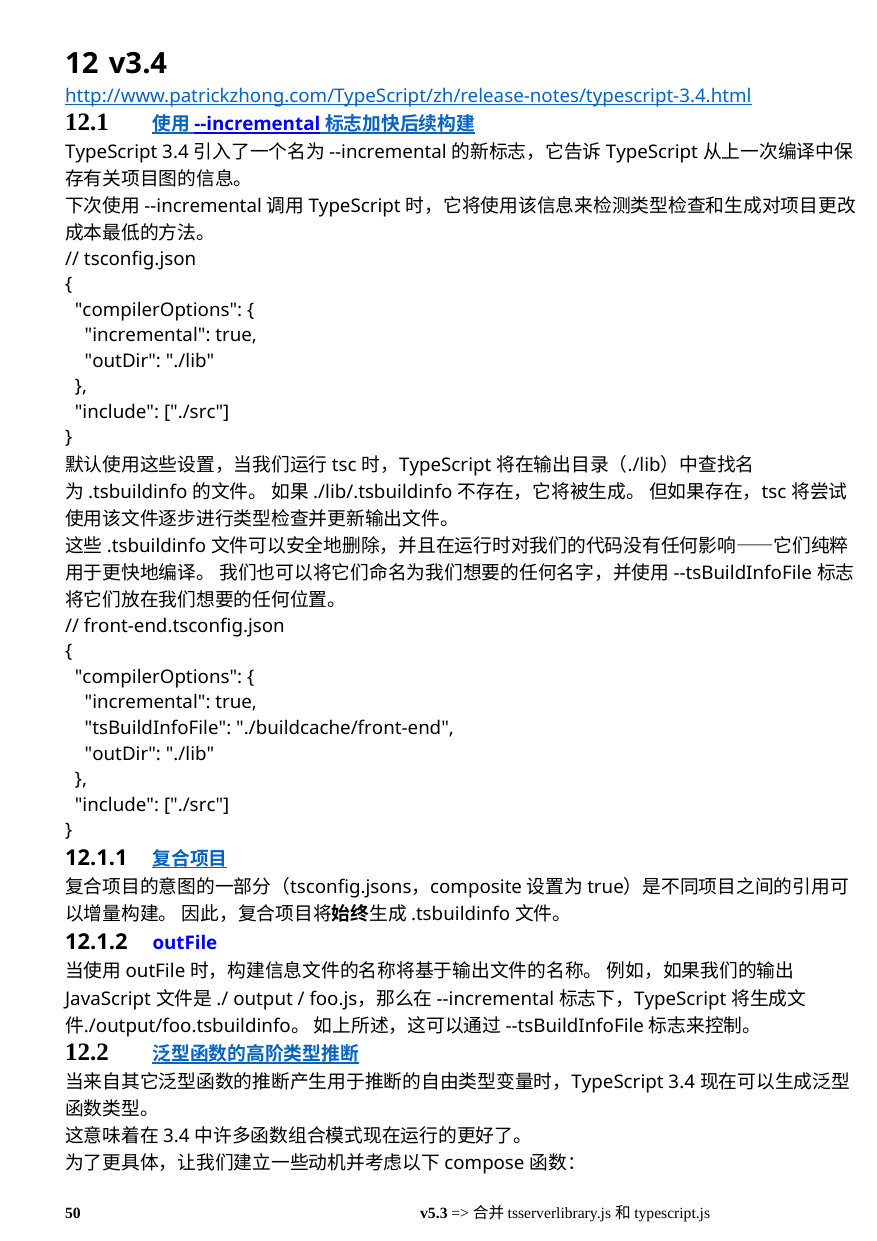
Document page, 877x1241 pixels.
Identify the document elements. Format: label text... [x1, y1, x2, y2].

text 下次使用 --incremental 调用 TypeScript 时，它将使用该信息来检测类型检查和生成对项目更改成本最低的方法。 [65, 191, 859, 245]
text { [65, 271, 859, 296]
text http://www.patrickzhong.com/TypeScript/zh/release-notes/typescript-3.4.html [65, 82, 859, 107]
text "outDir": "./lib" [65, 740, 859, 765]
subtitle 泛型函数的高阶类型推断 [65, 1037, 859, 1066]
text "include": ["./src"] [65, 398, 859, 424]
text 默认使用这些设置，当我们运行 tsc 时，TypeScript 将在输出目录（./lib）中查找名为 .tsbuildinfo 的文件。 如果 ./lib/.tsbuildinfo 不存在，它将被生成。 但如果存在，tsc 将尝试使用该文件逐步进行类型检查并更新输出文件。 [65, 449, 859, 531]
text 为了更具体，让我们建立一些动机并考虑以下 compose 函数： [65, 1148, 859, 1175]
text "include": ["./src"] [65, 791, 859, 816]
text }, [65, 765, 859, 791]
text } [65, 816, 859, 842]
text 当使用 outFile 时，构建信息文件的名称将基于输出文件的名称。 例如，如果我们的输出 JavaScript 文件是 ./ output / foo.js，那么在 --incremental 标志下，TypeScript 将生成文件./output/foo.tsbuildinfo。 如上所述，这可以通过 --tsBuildInfoFile 标志来控制。 [65, 956, 859, 1037]
subtitle outFile [65, 926, 859, 956]
text TypeScript 3.4 引入了一个名为 --incremental 的新标志，它告诉 TypeScript 从上一次编译中保存有关项目图的信息。 [65, 136, 859, 191]
text "incremental": true, [65, 322, 859, 347]
text "compilerOptions": { [65, 663, 859, 689]
text 复合项目的意图的一部分（tsconfig.jsons，composite 设置为 true）是不同项目之间的引用可以增量构建。 因此，复合项目将始终生成 .tsbuildinfo 文件。 [65, 872, 859, 926]
text { [65, 638, 859, 663]
text }, [65, 373, 859, 398]
subtitle v3.4 [65, 42, 859, 82]
text 这意味着在 3.4 中许多函数组合模式现在运行的更好了。 [65, 1121, 859, 1148]
text // tsconfig.json [65, 245, 859, 271]
text "compilerOptions": { [65, 296, 859, 322]
text // front-end.tsconfig.json [65, 612, 859, 638]
subtitle 使用 --incremental 标志加快后续构建 [65, 107, 859, 136]
text 这些 .tsbuildinfo 文件可以安全地删除，并且在运行时对我们的代码没有任何影响——它们纯粹用于更快地编译。 我们也可以将它们命名为我们想要的任何名字，并使用 --tsBuildInfoFile 标志将它们放在我们想要的任何位置。 [65, 531, 859, 612]
text 当来自其它泛型函数的推断产生用于推断的自由类型变量时，TypeScript 3.4 现在可以生成泛型函数类型。 [65, 1066, 859, 1121]
text "tsBuildInfoFile": "./buildcache/front-end", [65, 714, 859, 740]
text "outDir": "./lib" [65, 347, 859, 373]
subtitle 复合项目 [65, 842, 859, 872]
text "incremental": true, [65, 689, 859, 714]
text } [65, 424, 859, 449]
